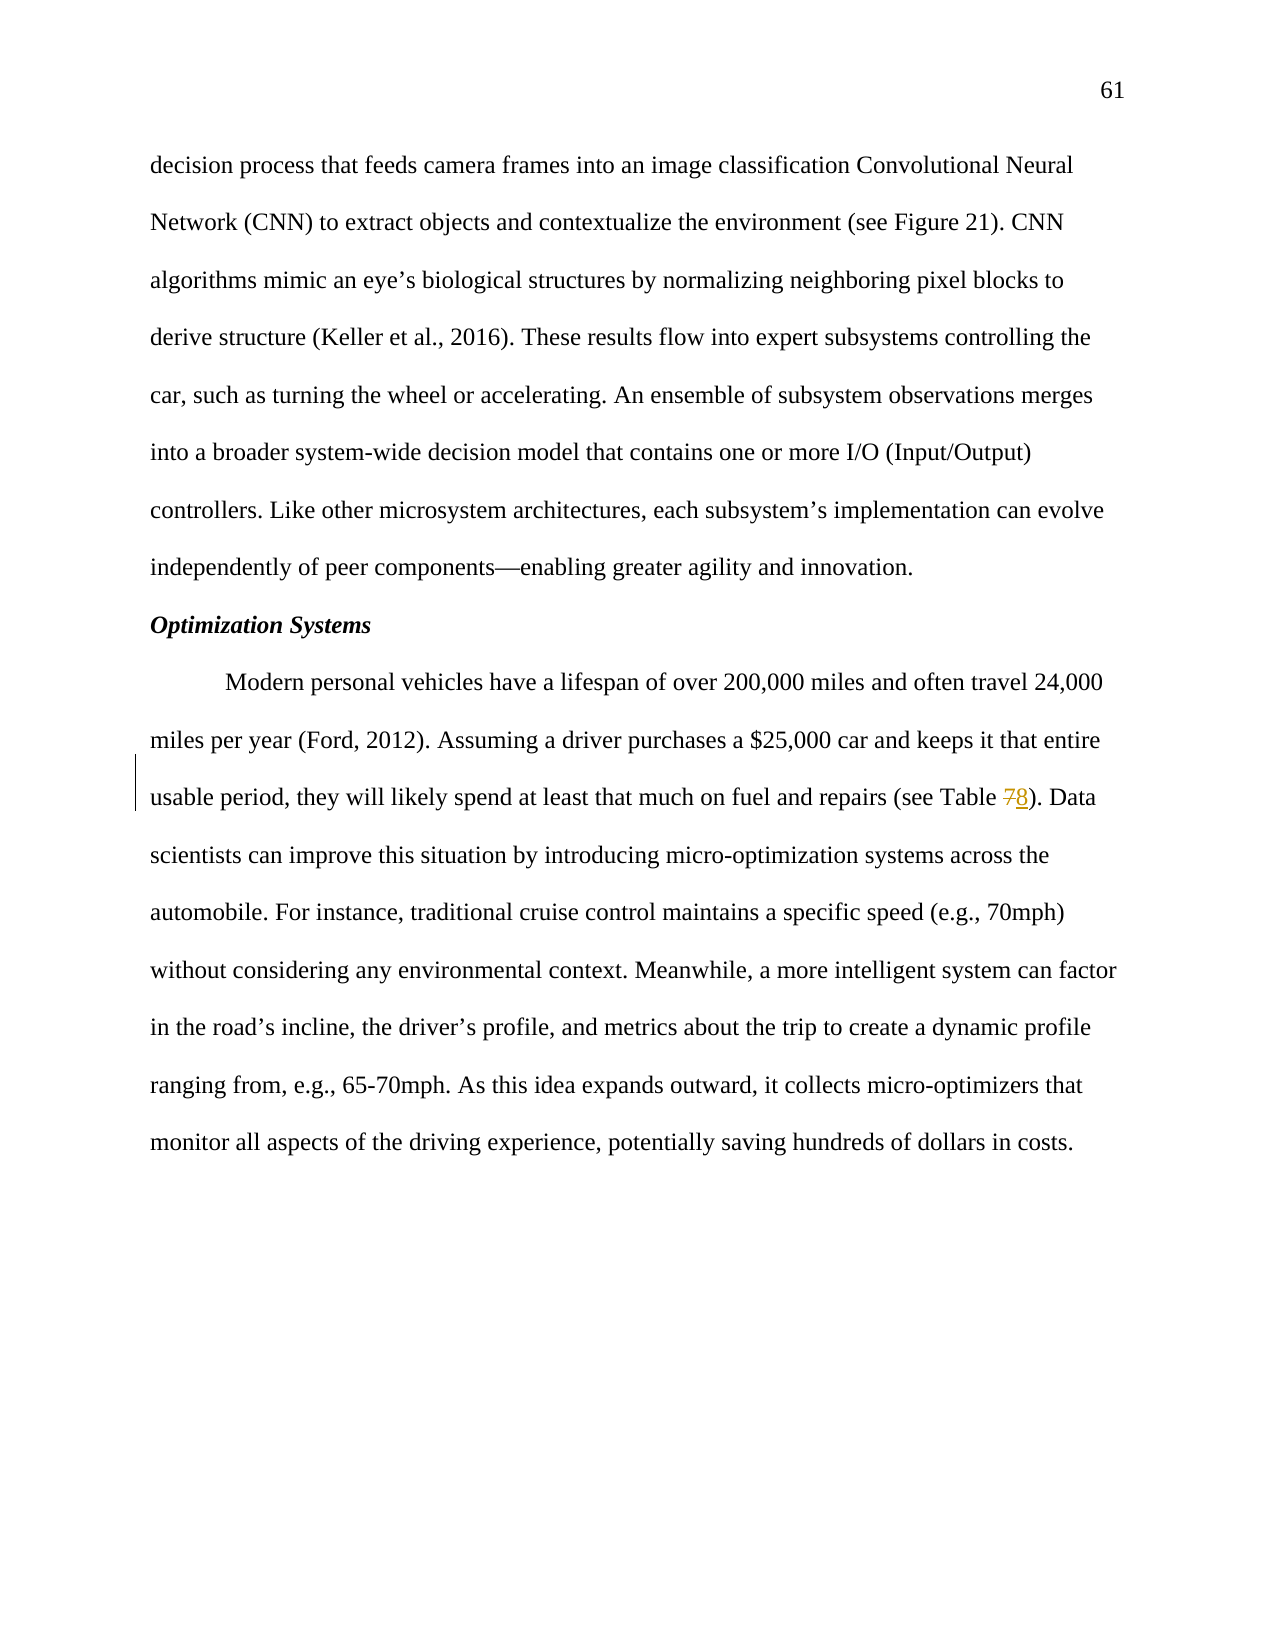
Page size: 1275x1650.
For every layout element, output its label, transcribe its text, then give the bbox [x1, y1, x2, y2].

text Modern personal vehicles have a lifespan of over 200,000 miles and often travel 24,000 miles per year. Assuming a driver purchases a $25,000 car and keeps it that entire usable period, they will likely spend at least that much on fuel and repairs (see Table ). Data scientists can improve this situation by introducing micro-optimization systems across the automobile. For instance, traditional cruise control maintains a specific speed (e.g., 70mph) without considering any environmental context. Meanwhile, a more intelligent system can factor in the road’s incline, the driver’s profile, and metrics about the trip to create a dynamic profile ranging from, e.g., 65-70mph. As this idea expands outward, it collects micro-optimizers that monitor all aspects of the driving experience, potentially saving hundreds of dollars in costs. [150, 667, 1125, 1156]
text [150, 150, 1125, 581]
subtitle Optimization Systems [150, 610, 1125, 639]
